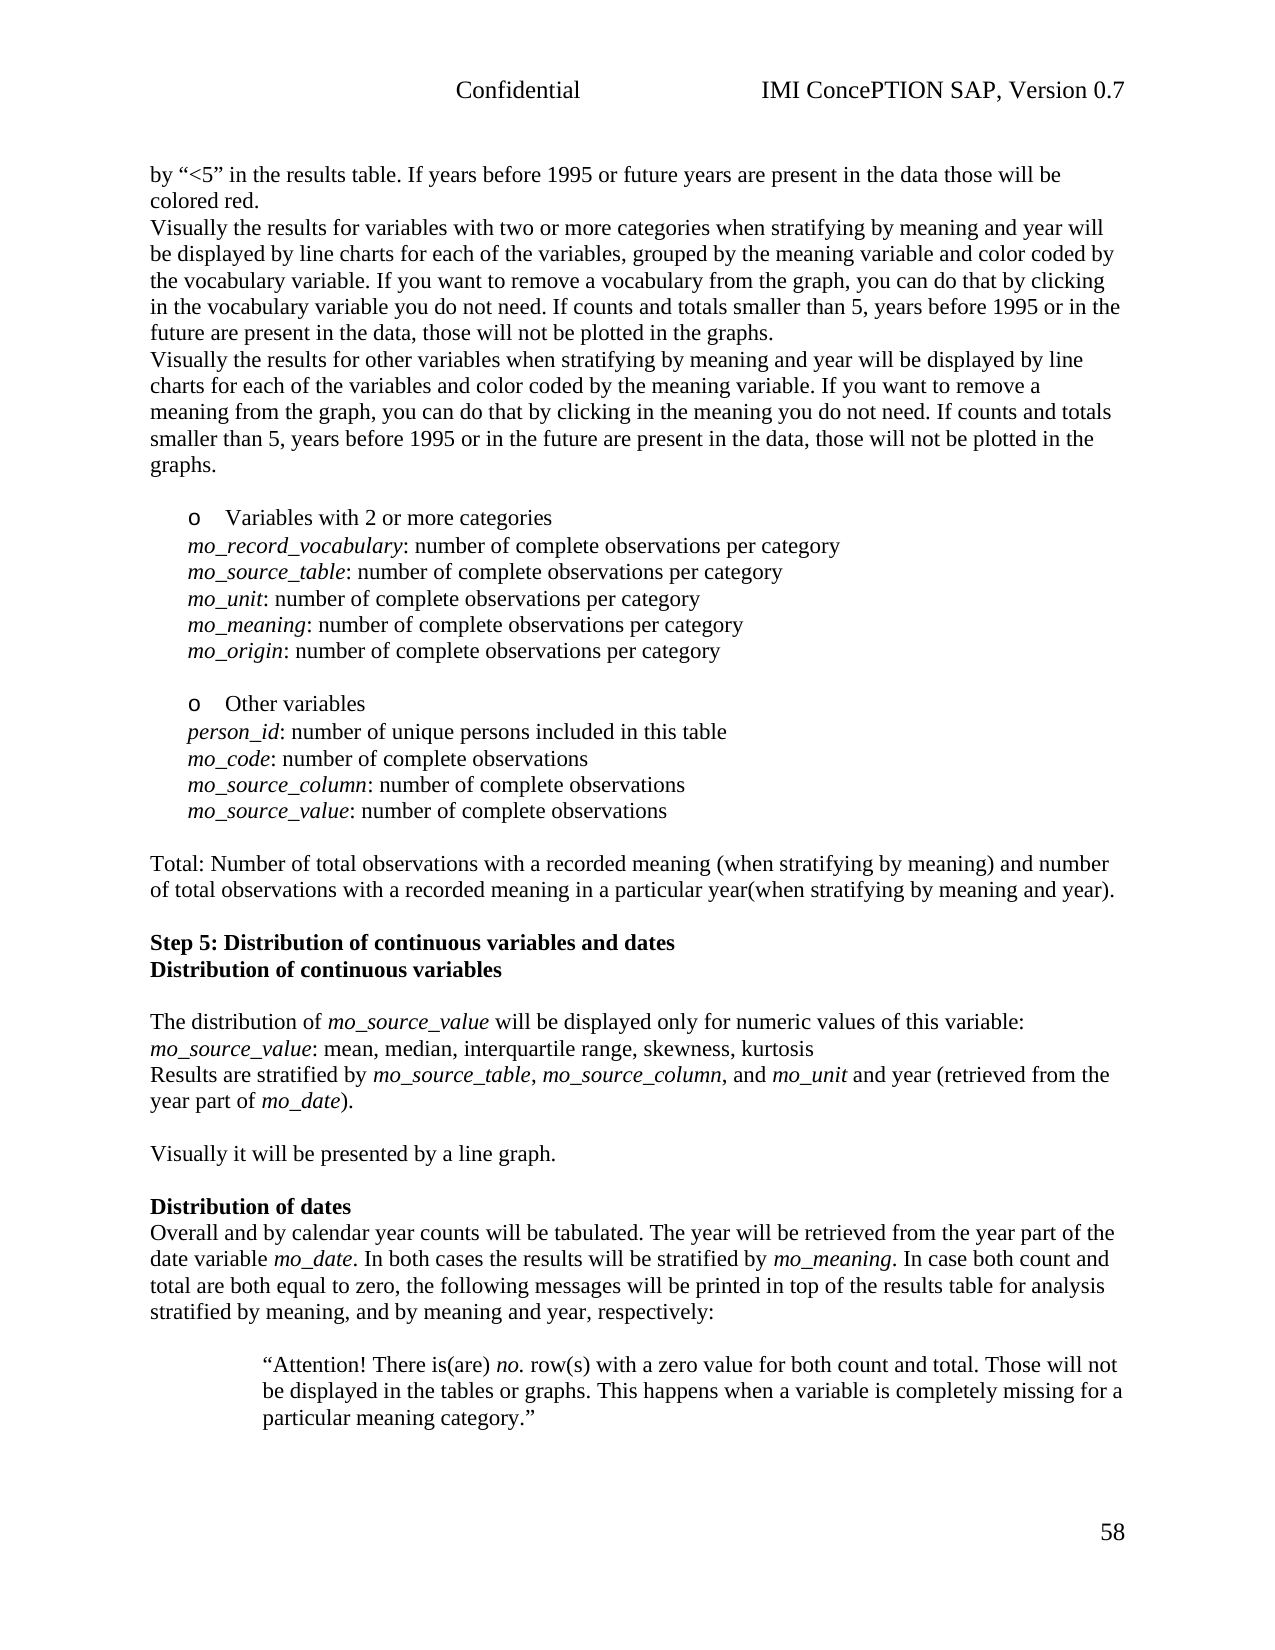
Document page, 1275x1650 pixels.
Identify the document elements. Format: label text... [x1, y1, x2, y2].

text mo_code: number of complete observations [187, 745, 1125, 771]
text Visually it will be presented by a line graph. [150, 1140, 1125, 1166]
text mo_source_value: number of complete observations [187, 797, 1125, 824]
text mo_unit: number of complete observations per category [187, 585, 1125, 611]
text Total: Number of total observations with a recorded meaning (when stratifying by meaning) and number of total observations with a recorded meaning in a particular year(when stratifying by meaning and year). [150, 850, 1125, 903]
text The distribution of mo_source_value will be displayed only for numeric values of this variable: [150, 1008, 1125, 1035]
text Results are stratified by mo_source_table, mo_source_column, and mo_unit and year (retrieved from the year part of mo_date). [150, 1061, 1125, 1114]
list Other variables [187, 690, 1125, 718]
text mo_record_vocabulary: number of complete observations per category [187, 532, 1125, 558]
text mo_origin: number of complete observations per category [150, 637, 1125, 664]
text Overall and by calendar year counts will be tabulated. The year will be retrieved from the year part of the date variable mo_date. In both cases the results will be stratified by mo_meaning. In case both count and total are both equal to zero, the following messages will be printed in top of the results table for analysis stratified by meaning, and by meaning and year, respectively: [150, 1219, 1125, 1324]
text mo_meaning: number of complete observations per category [150, 611, 1125, 637]
text person_id: number of unique persons included in this table [150, 718, 1125, 745]
text Distribution of continuous variables [150, 956, 1125, 982]
list Variables with 2 or more categories [187, 504, 1125, 532]
text mo_source_value: mean, median, interquartile range, skewness, kurtosis [150, 1035, 1125, 1061]
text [150, 161, 1125, 214]
text Visually the results for other variables when stratifying by meaning and year will be displayed by line charts for each of the variables and color coded by the meaning variable. If you want to remove a meaning from the graph, you can do that by clicking in the meaning you do not need. If counts and totals smaller than 5, years before 1995 or in the future are present in the data, those will not be plotted in the graphs. [150, 346, 1125, 477]
text Distribution of dates [150, 1193, 1125, 1219]
text Visually the results for variables with two or more categories when stratifying by meaning and year will be displayed by line charts for each of the variables, grouped by the meaning variable and color coded by the vocabulary variable. If you want to remove a vocabulary from the graph, you can do that by clicking in the vocabulary variable you do not need. If counts and totals smaller than 5, years before 1995 or in the future are present in the data, those will not be plotted in the graphs. [150, 214, 1125, 346]
text “Attention! There is(are) no. row(s) with a zero value for both count and total. Those will not be displayed in the tables or graphs. This happens when a variable is completely missing for a particular meaning category.” [262, 1351, 1125, 1430]
text mo_source_column: number of complete observations [187, 771, 1125, 797]
text Step 5: Distribution of continuous variables and dates [150, 929, 1125, 956]
text mo_source_table: number of complete observations per category [187, 558, 1125, 585]
